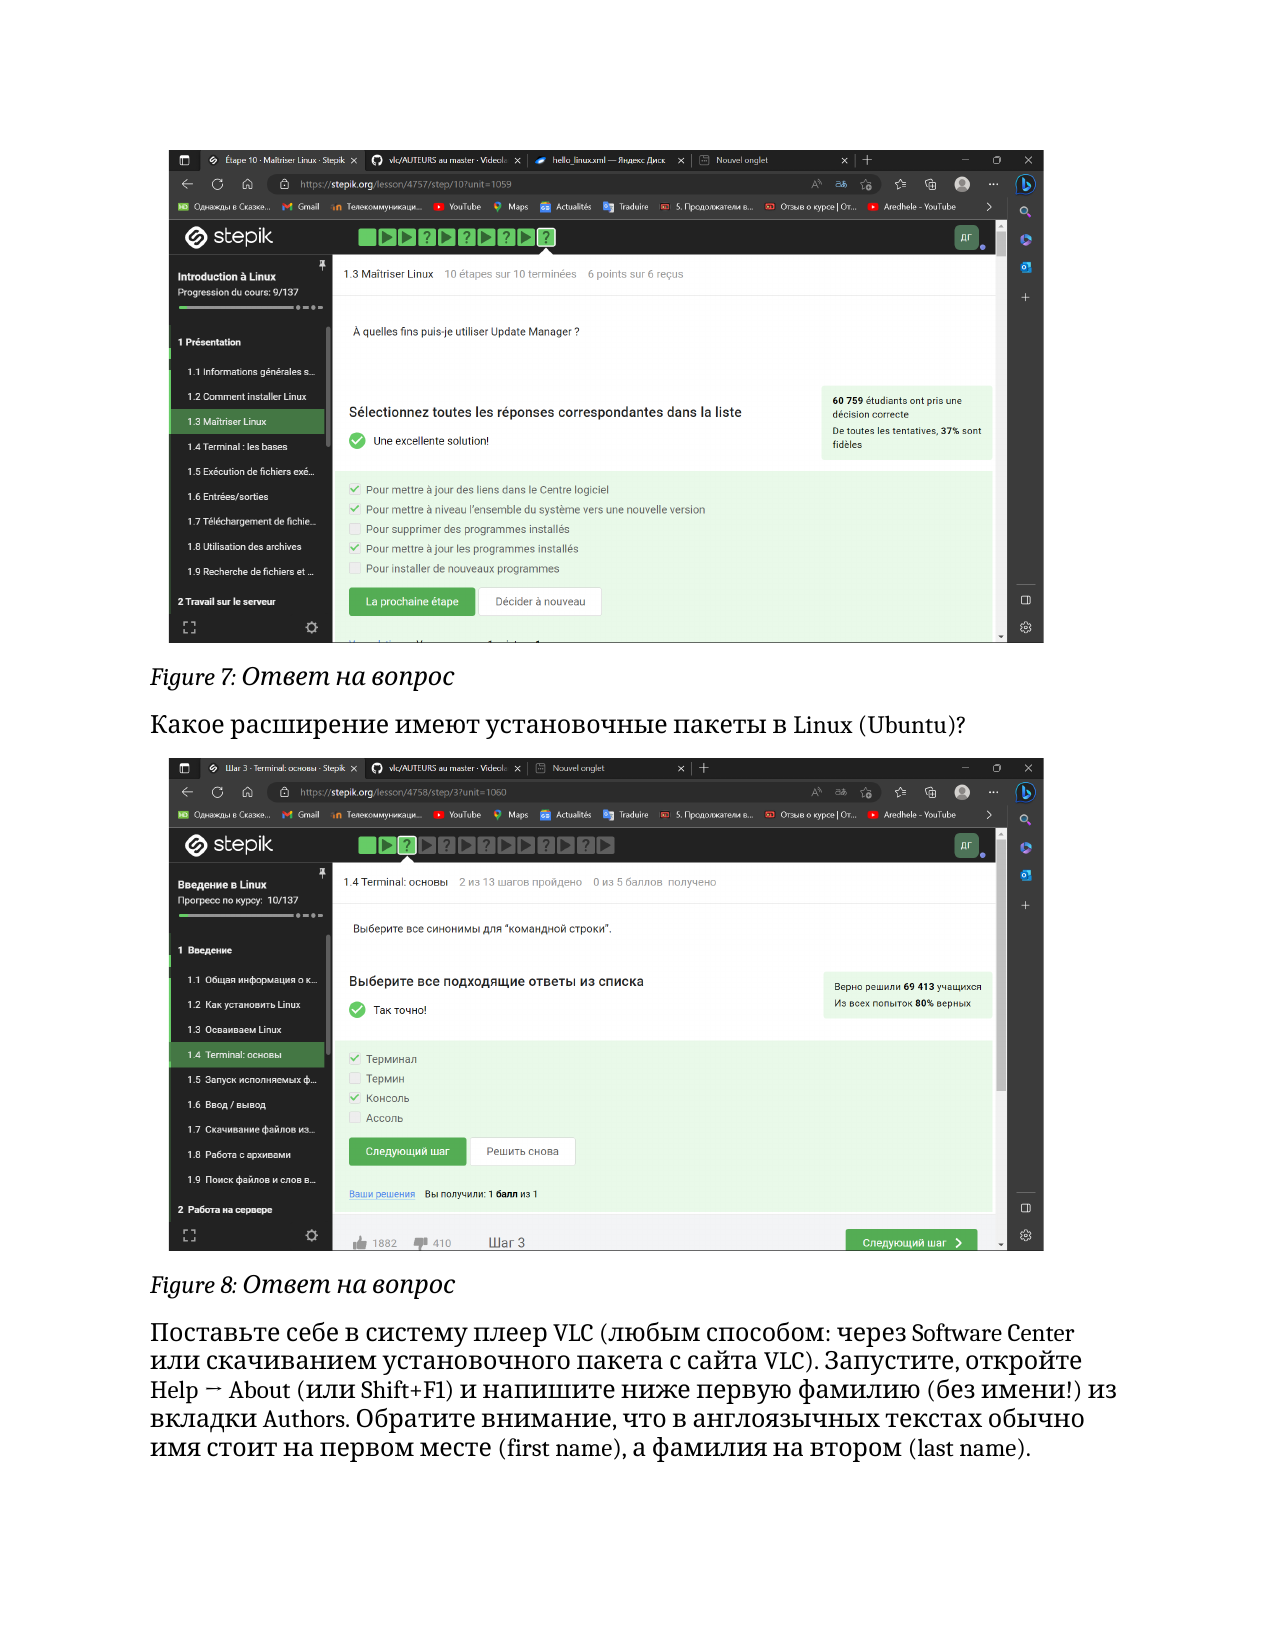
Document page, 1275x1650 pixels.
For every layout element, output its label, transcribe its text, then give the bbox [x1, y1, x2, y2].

text Figure 8: Ответ на вопрос [150, 1271, 1125, 1300]
text Какое расширение имеют установочные пакеты в Linux (Ubuntu)? [150, 711, 1125, 739]
text Figure 7: Ответ на вопрос [150, 663, 1125, 692]
text Поставьте себе в систему плеер VLC (любым способом: через Software Center или скачиванием установочного пакета с сайта VLC). Запустите, откройте Help → About (или Shift+F1) и напишите ниже первую фамилию (без имени!) из вкладки Authors. Обратите внимание, что в англоязычных текстах обычно имя стоит на первом месте (first name), а фамилия на втором (last name). [150, 1318, 1125, 1462]
picture [168, 150, 1044, 643]
picture [168, 758, 1044, 1251]
